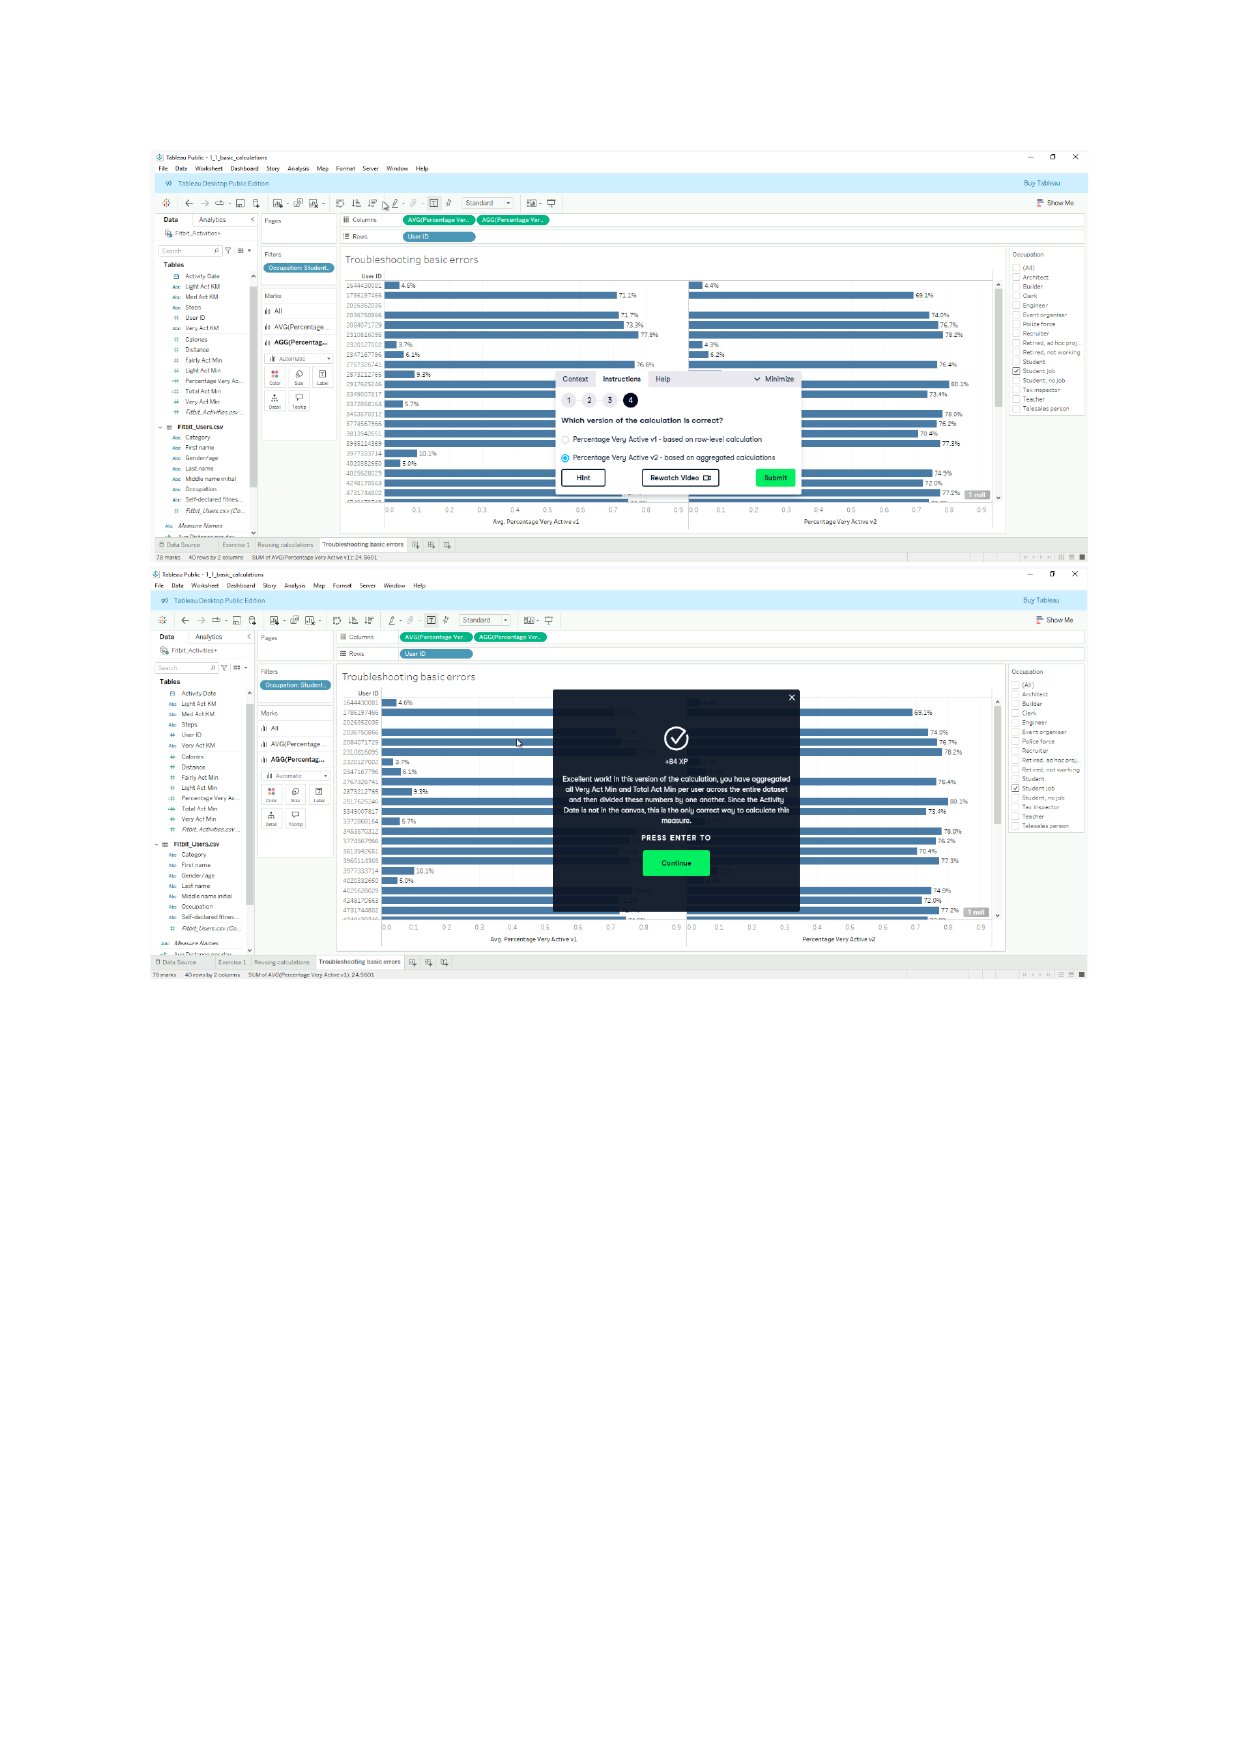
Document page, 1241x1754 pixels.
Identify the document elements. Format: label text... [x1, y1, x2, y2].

picture [150, 566, 1089, 979]
picture [150, 150, 1089, 562]
